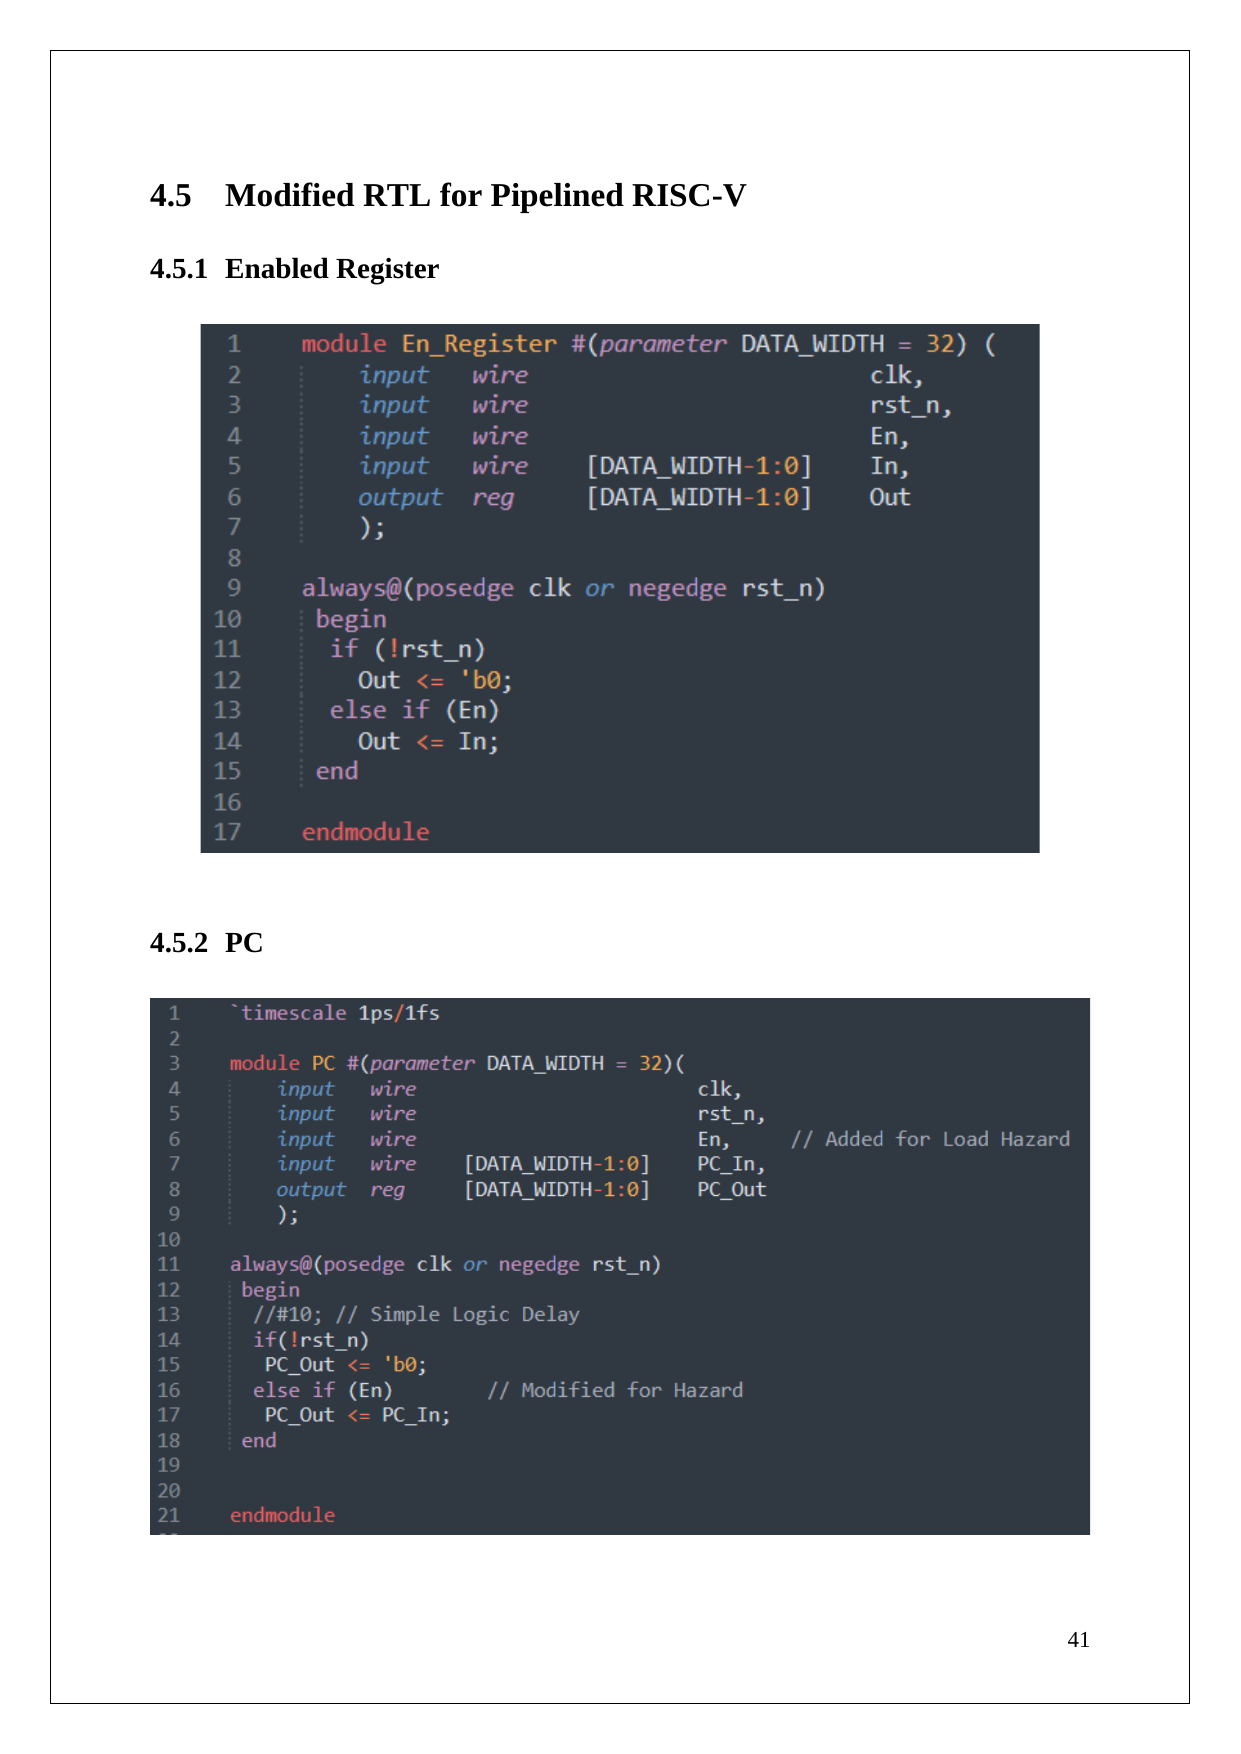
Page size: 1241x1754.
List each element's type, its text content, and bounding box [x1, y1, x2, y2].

picture [150, 998, 1091, 1535]
subtitle Modified RTL for Pipelined RISC-V [150, 175, 1054, 213]
picture [200, 324, 1040, 853]
subtitle PC [150, 925, 1090, 958]
subtitle Enabled Register [150, 251, 1090, 284]
